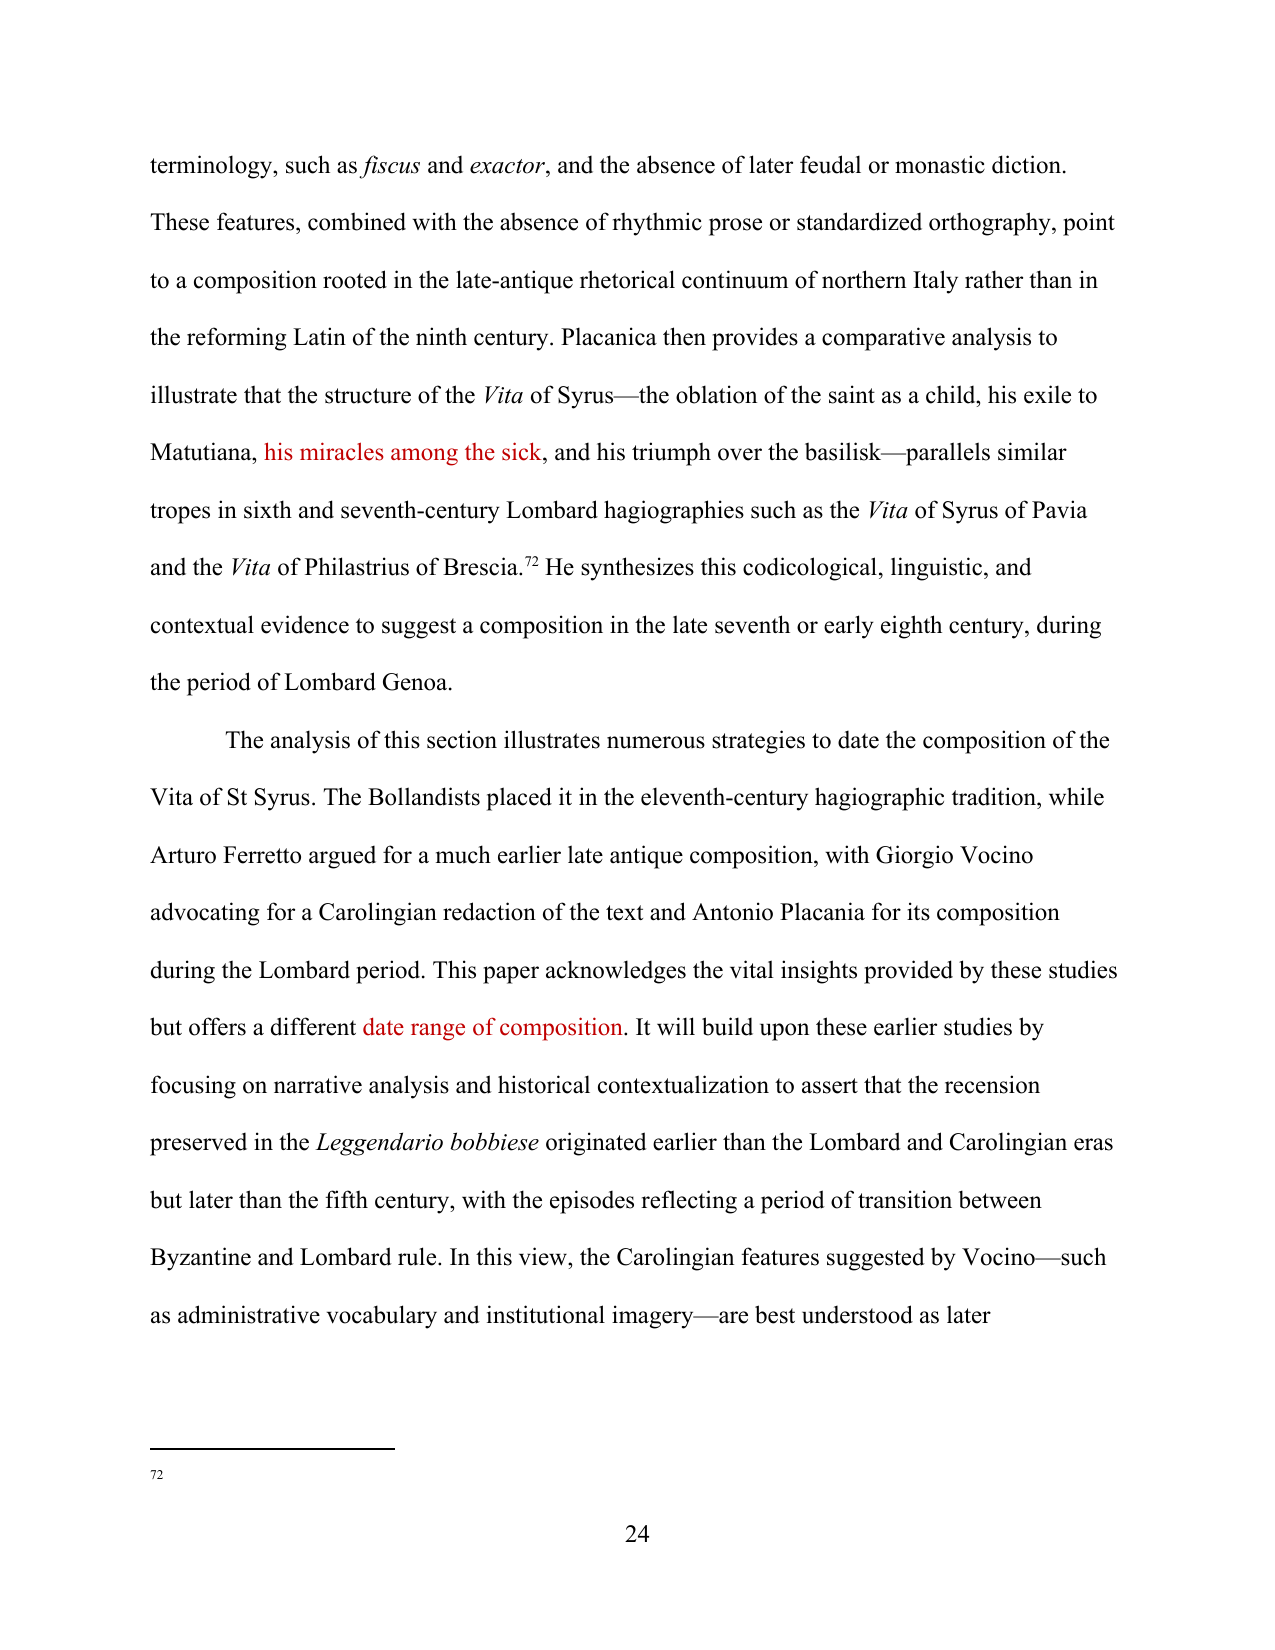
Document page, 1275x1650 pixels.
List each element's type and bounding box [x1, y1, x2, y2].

text [150, 150, 1125, 696]
text [150, 725, 1125, 1329]
